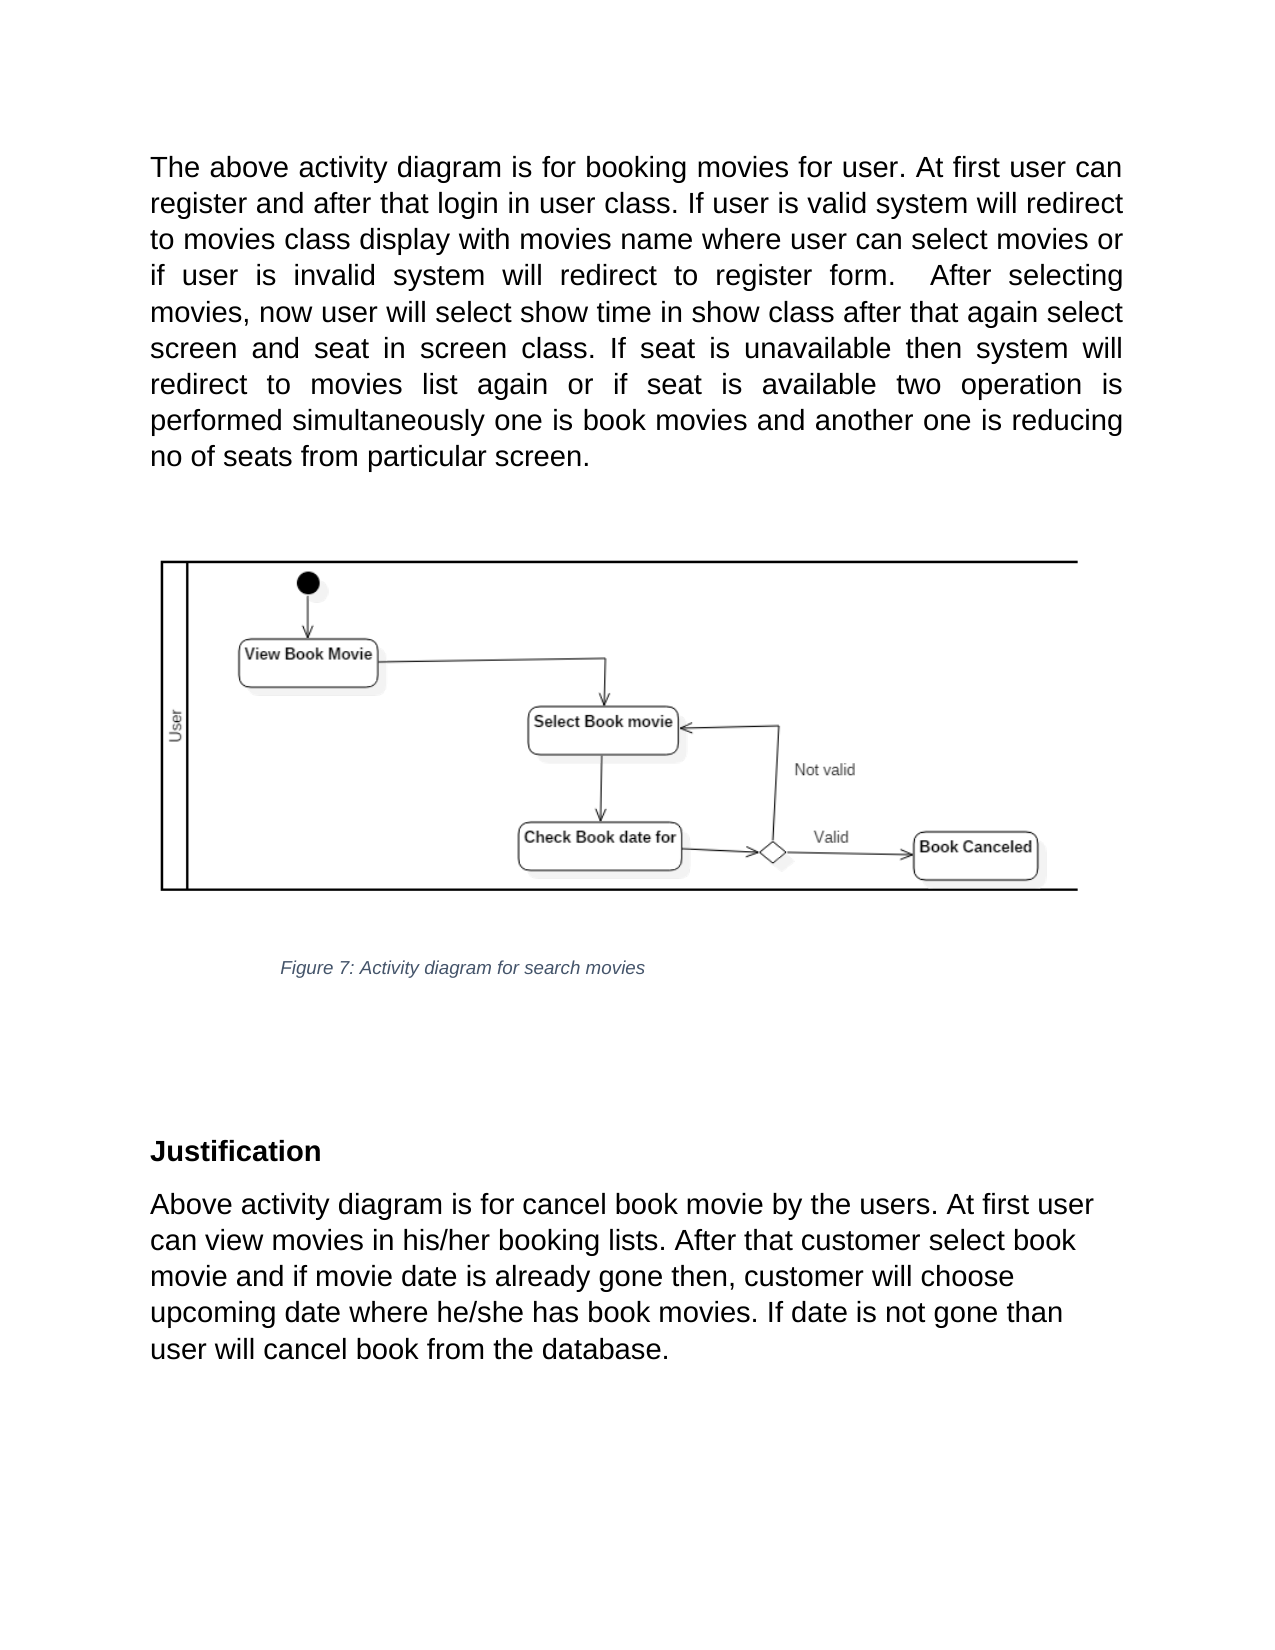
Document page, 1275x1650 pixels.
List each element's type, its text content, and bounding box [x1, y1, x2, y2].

picture [150, 550, 1125, 938]
text Figure 7: Activity diagram for search movies [150, 957, 1125, 978]
text Above activity diagram is for cancel book movie by the users. At first user can view movies in his/her booking lists. After that customer select book movie and if movie date is already gone then, customer will choose upcoming date where he/she has book movies. If date is not gone than user will cancel book from the database. [150, 1187, 1125, 1365]
text Justification [150, 1134, 1125, 1168]
text The above activity diagram is for booking movies for user. At first user can register and after that login in user class. If user is valid system will redirect to movies class display with movies name where user can select movies or if user is invalid system will redirect to register form. After selecting movies, now user will select show time in show class after that again select screen and seat in screen class. If seat is unavailable then system will redirect to movies list again or if seat is available two operation is performed simultaneously one is book movies and another one is reducing no of seats from particular screen. [150, 150, 1125, 473]
